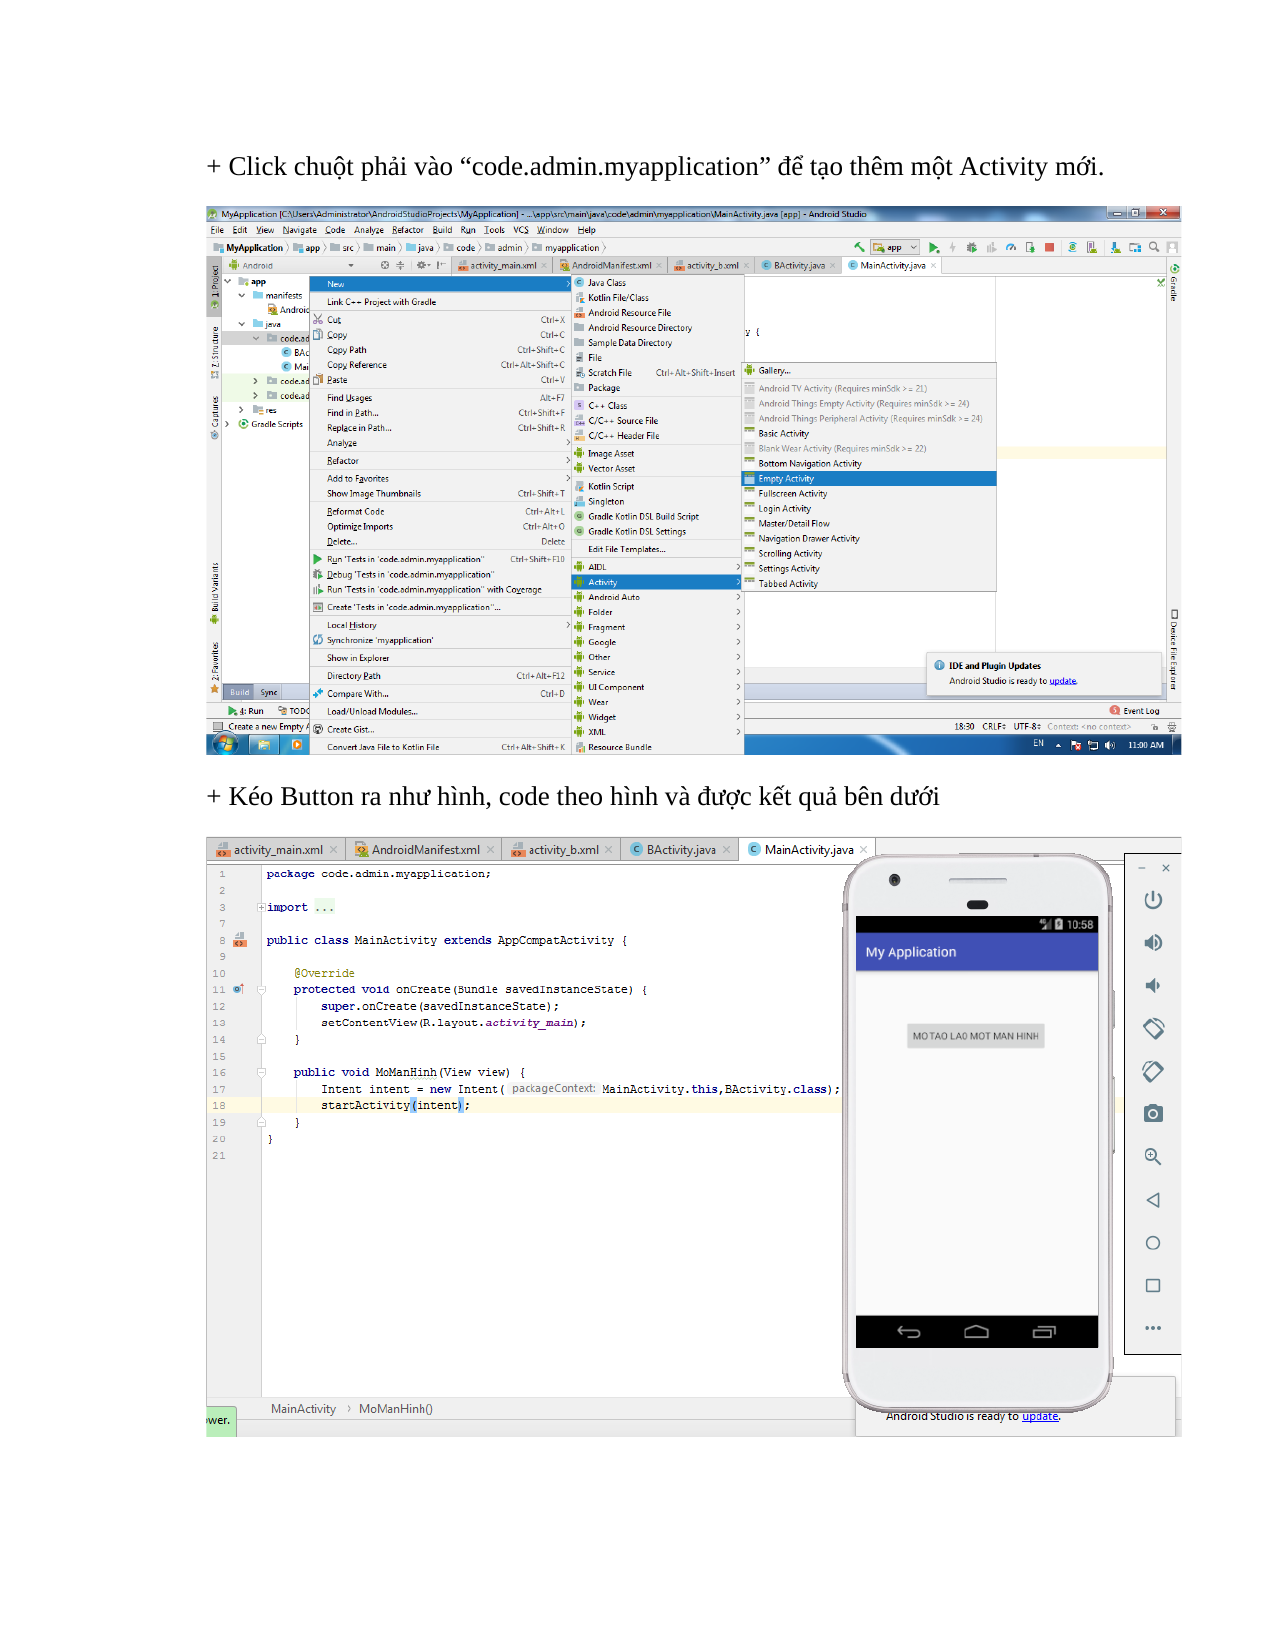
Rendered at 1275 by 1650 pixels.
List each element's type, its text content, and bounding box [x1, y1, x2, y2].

picture [206, 836, 1182, 1437]
text + Click chuột phải vào “code.admin.myapplication” để tạo thêm một Activity mới. [206, 150, 1125, 181]
text + Kéo Button ra như hình, code theo hình và được kết quả bên dưới [206, 780, 1125, 811]
picture [206, 206, 1182, 755]
